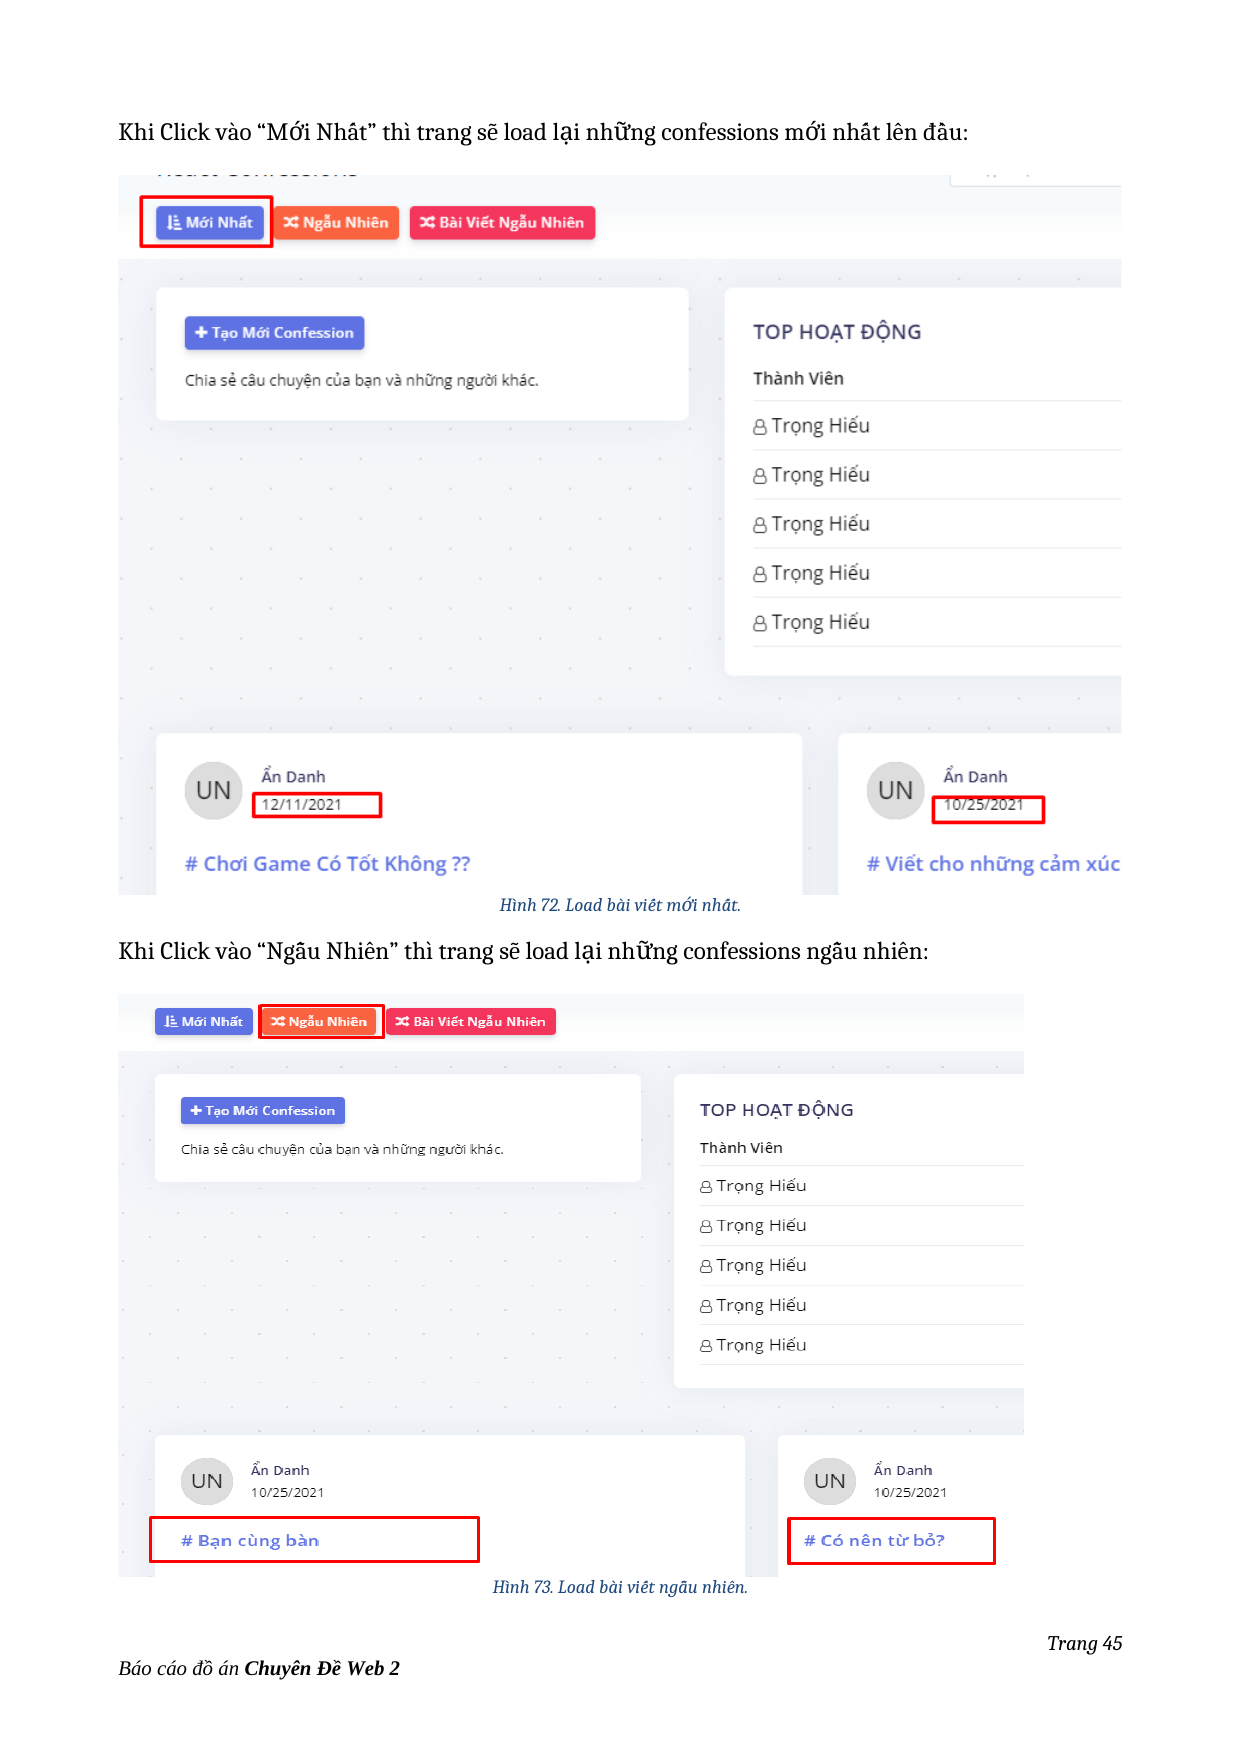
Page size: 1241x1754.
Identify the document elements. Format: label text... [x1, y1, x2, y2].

text Hình 72. Load bài viết mới nhất. [118, 895, 1122, 916]
picture [118, 994, 1024, 1577]
text Hình 73. Load bài viết ngẫu nhiên. [118, 1577, 1122, 1598]
text Khi Click vào “Mới Nhất” thì trang sẽ load lại những confessions mới nhất lên đầu: [118, 118, 1122, 147]
picture [118, 175, 1122, 895]
text Khi Click vào “Ngẫu Nhiên” thì trang sẽ load lại những confessions ngẫu nhiên: [118, 937, 1122, 966]
